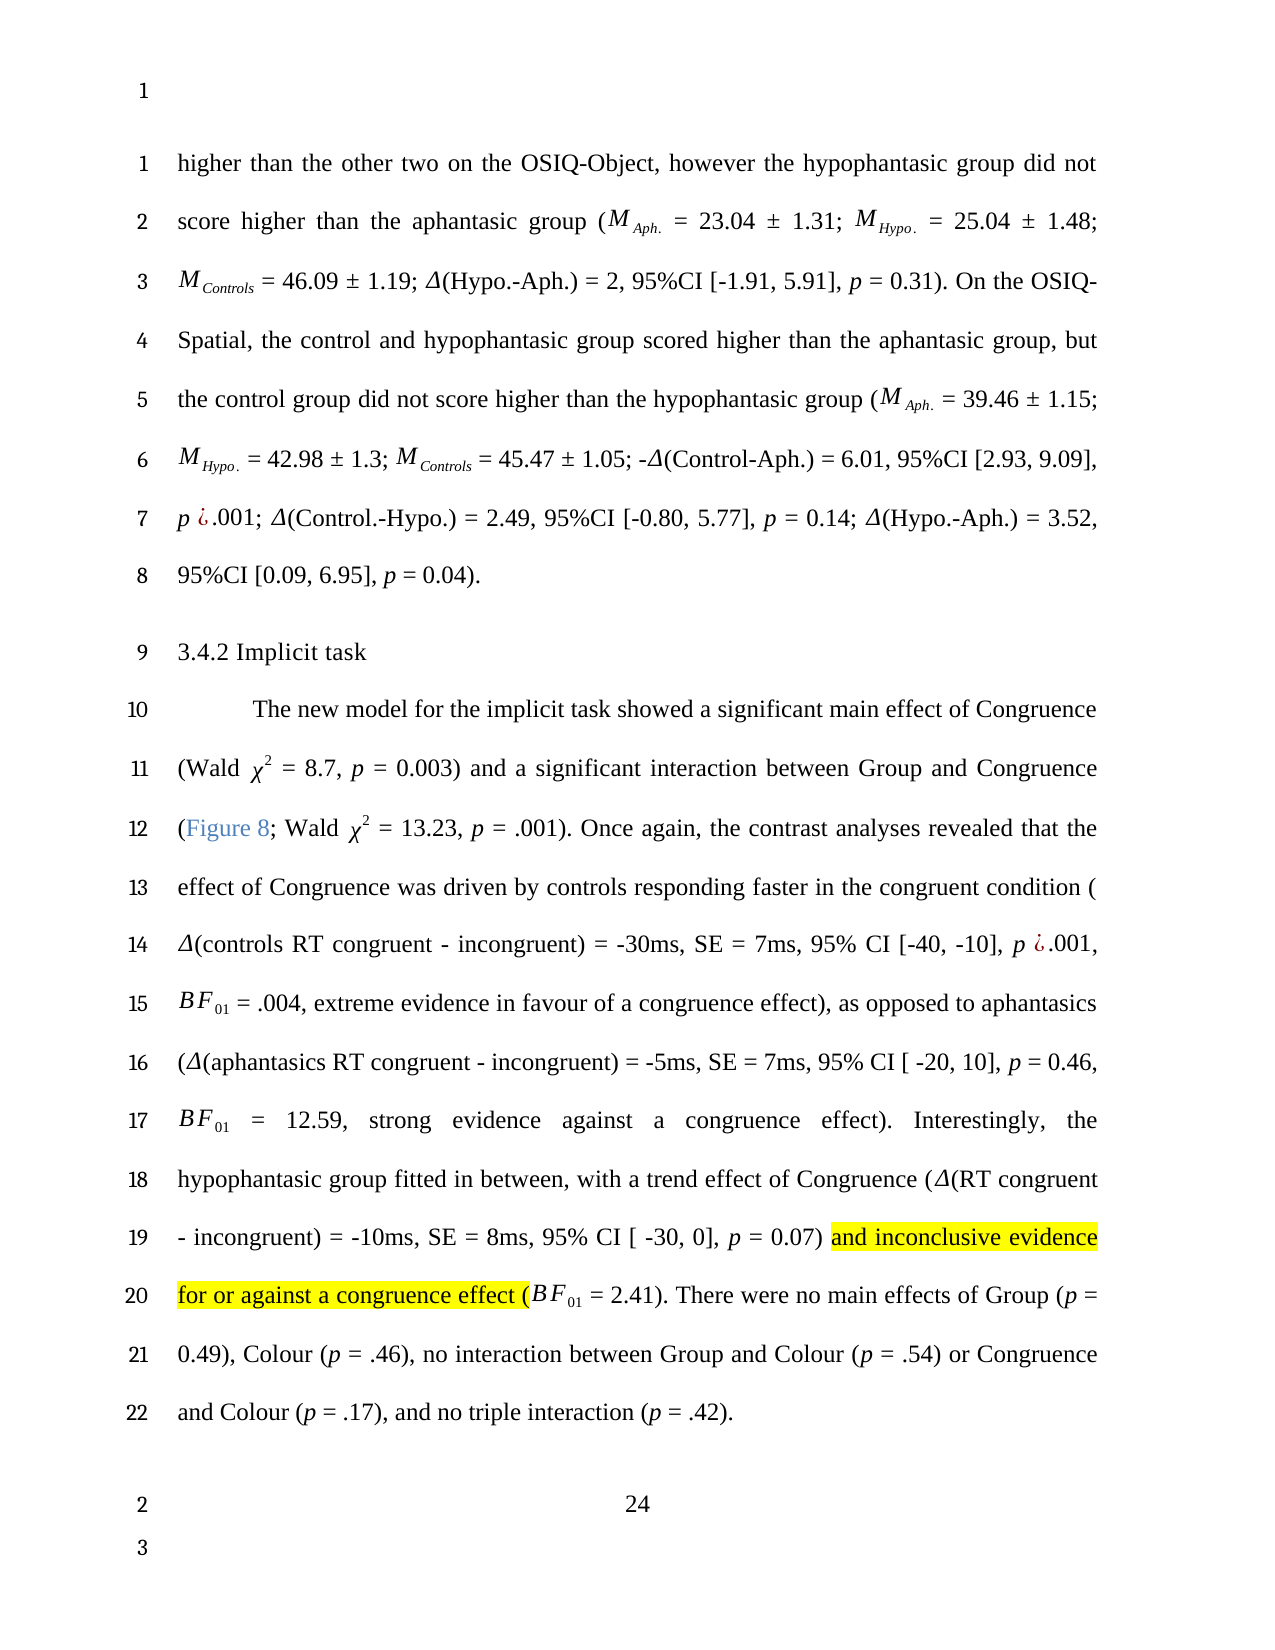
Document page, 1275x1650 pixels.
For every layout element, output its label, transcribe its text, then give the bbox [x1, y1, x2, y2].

subtitle 3.4.2 Implicit task [177, 637, 1098, 666]
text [177, 148, 1098, 589]
text The new model for the implicit task showed a significant main effect of Congruence (Wald = 8.7, p = 0.003) and a significant interaction between Group and Congruence (Figure 8; Wald = 13.23, p = .001). Once again, the contrast analyses revealed that the effect of Congruence was driven by controls responding faster in the congruent condition ((controls RT congruent - incongruent) = -30ms, SE = 7ms, 95% CI [-40, -10], p , = .004, extreme evidence in favour of a congruence effect), as opposed to aphantasics ((aphantasics RT congruent - incongruent) = -5ms, SE = 7ms, 95% CI [ -20, 10], p = 0.46, = 12.59, strong evidence against a congruence effect). Interestingly, the hypophantasic group fitted in between, with a trend effect of Congruence ((RT congruent - incongruent) = -10ms, SE = 8ms, 95% CI [ -30, 0], p = 0.07) and inconclusive evidence for or against a congruence effect ( = 2.41). There were no main effects of Group (p = 0.49), Colour (p = .46), no interaction between Group and Colour (p = .54) or Congruence and Colour (p = .17), and no triple interaction (p = .42). [177, 694, 1098, 1426]
